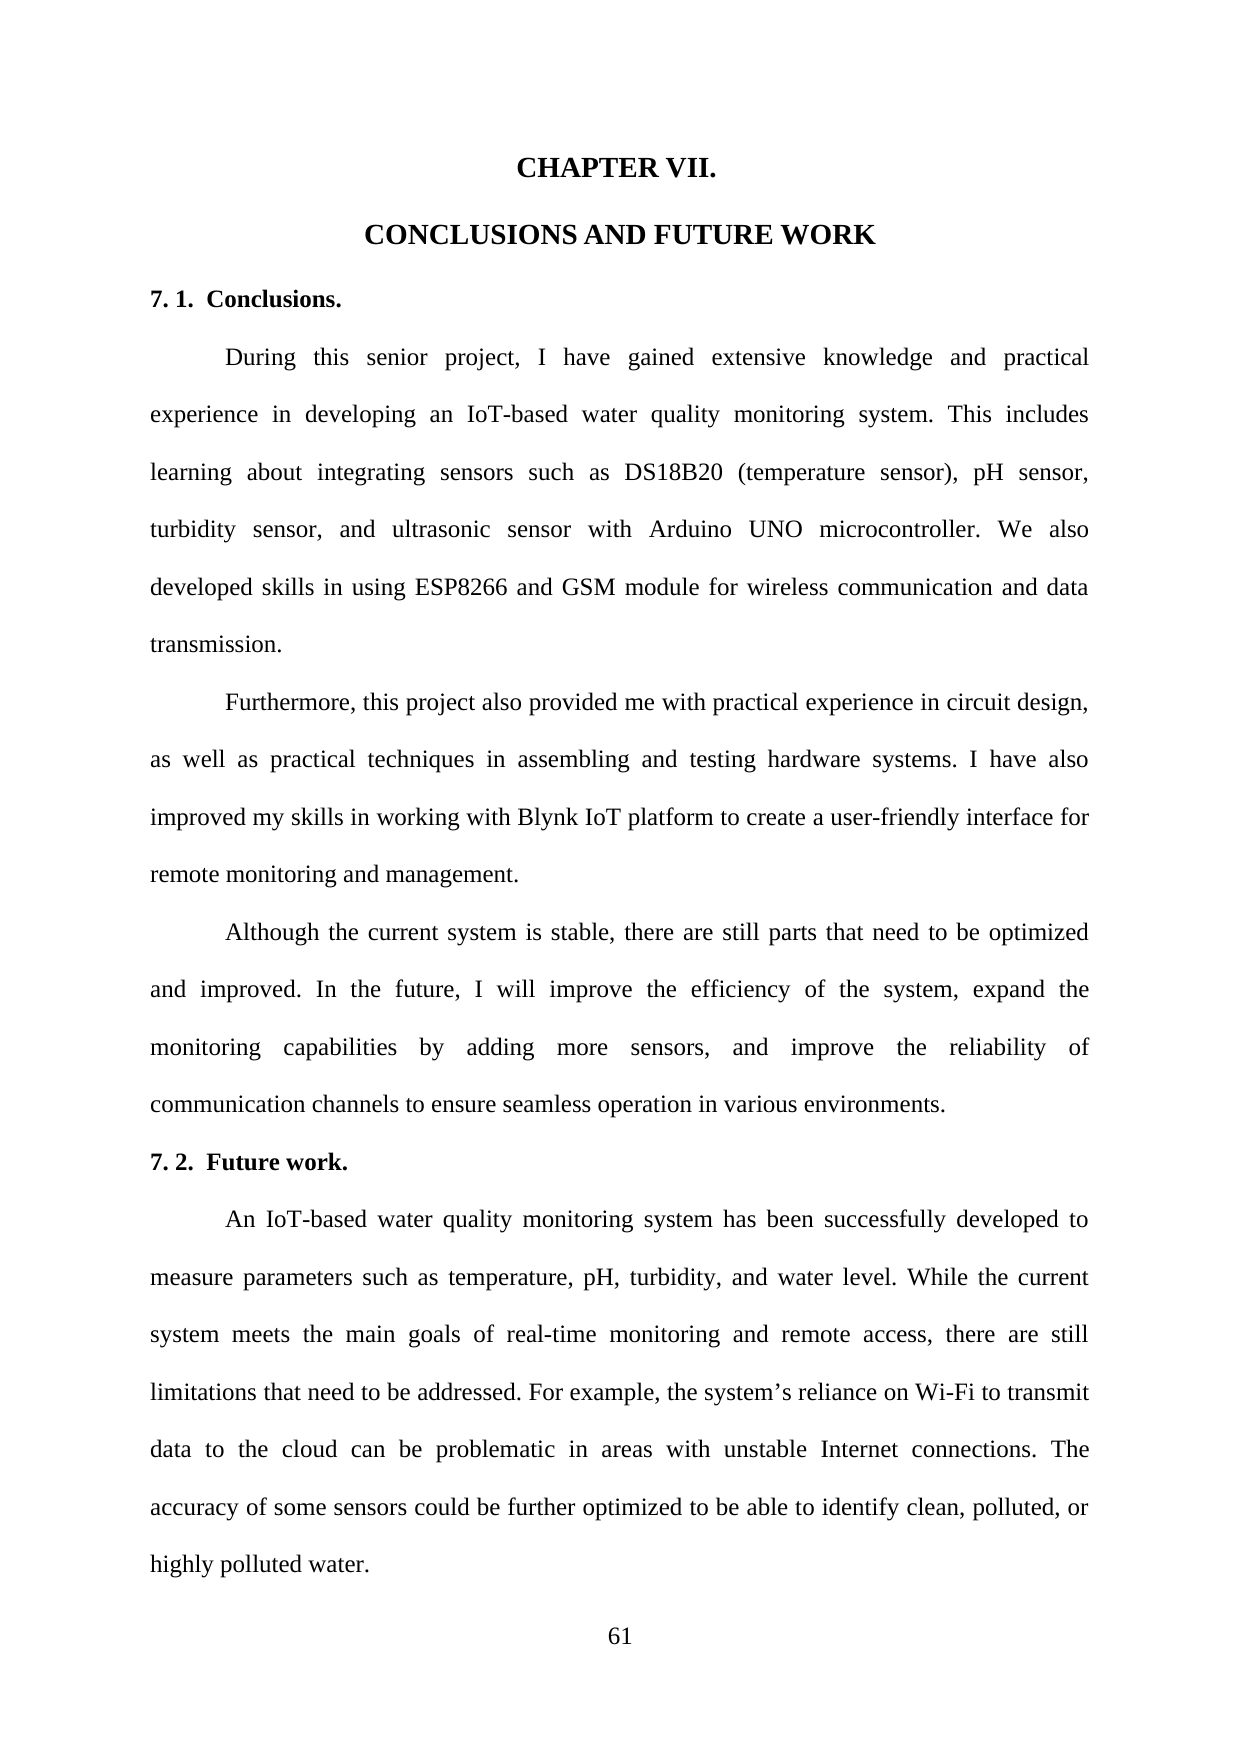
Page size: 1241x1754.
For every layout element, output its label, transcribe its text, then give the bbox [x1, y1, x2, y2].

subtitle CONCLUSIONS AND FUTURE WORK [150, 150, 1090, 251]
text Although the current system is stable, there are still parts that need to be optimized and improved. In the future, I will improve the efficiency of the system, expand the monitoring capabilities by adding more sensors, and improve the reliability of communication channels to ensure seamless operation in various environments. [150, 917, 1090, 1118]
subtitle Conclusions. [150, 284, 1090, 313]
text An IoT-based water quality monitoring system has been successfully developed to measure parameters such as temperature, pH, turbidity, and water level. While the current system meets the main goals of real-time monitoring and remote access, there are still limitations that need to be addressed. For example, the system’s reliance on Wi-Fi to transmit data to the cloud can be problematic in areas with unstable Internet connections. The accuracy of some sensors could be further optimized to be able to identify clean, polluted, or highly polluted water. [150, 1204, 1090, 1578]
subtitle Future work. [150, 1147, 1090, 1175]
text Furthermore, this project also provided me with practical experience in circuit design, as well as practical techniques in assembling and testing hardware systems. I have also improved my skills in working with Blynk IoT platform to create a user-friendly interface for remote monitoring and management. [150, 687, 1090, 888]
text During this senior project, I have gained extensive knowledge and practical experience in developing an IoT-based water quality monitoring system. This includes learning about integrating sensors such as DS18B20 (temperature sensor), pH sensor, turbidity sensor, and ultrasonic sensor with Arduino UNO microcontroller. We also developed skills in using ESP8266 and GSM module for wireless communication and data transmission. [150, 342, 1090, 658]
